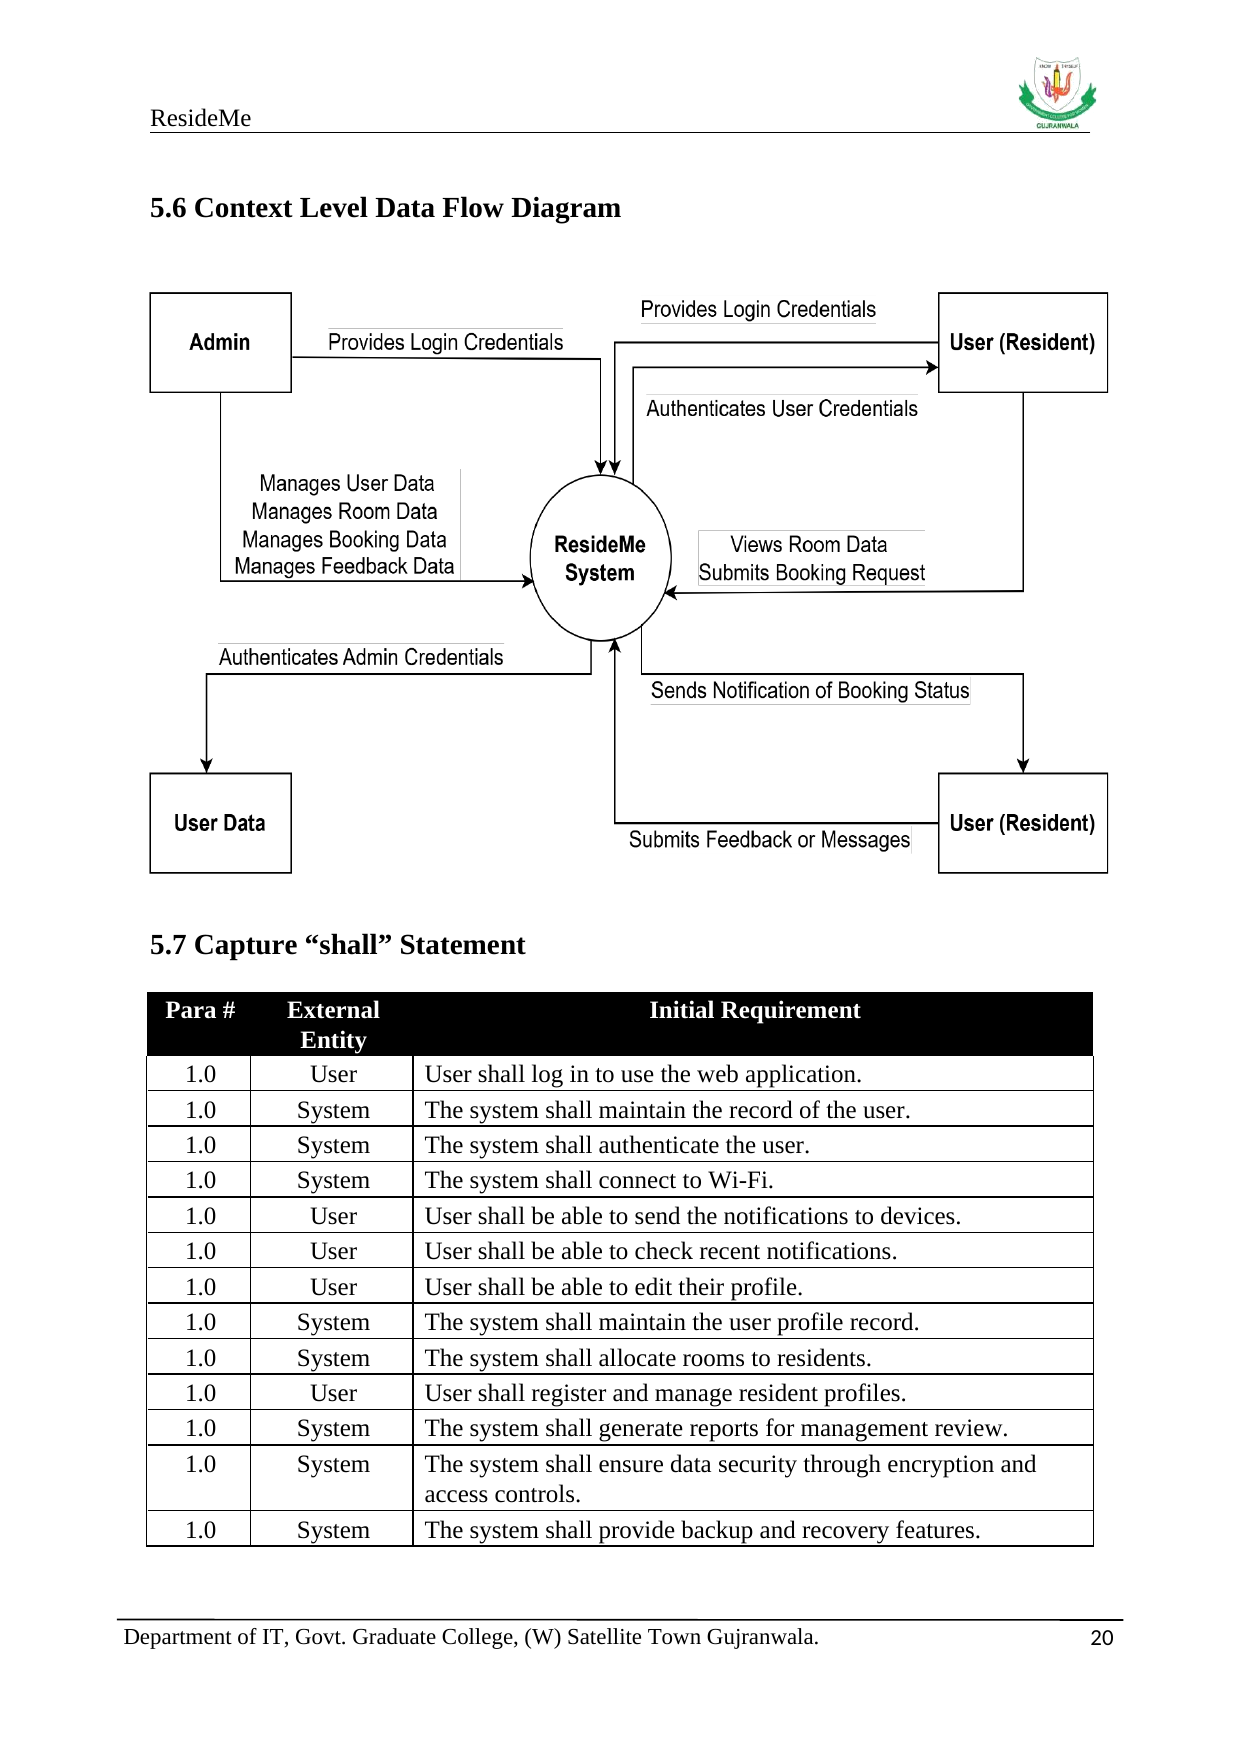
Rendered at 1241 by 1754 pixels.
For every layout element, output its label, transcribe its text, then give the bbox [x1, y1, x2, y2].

table_cell The system shall generate reports for management review. [414, 1410, 1093, 1444]
table_cell User shall log in to use the web application. [414, 1056, 1093, 1090]
table_cell The system shall ensure data security through encryption and access controls. [414, 1446, 1093, 1510]
table_cell System [251, 1446, 412, 1510]
table_cell System [251, 1127, 412, 1161]
table_cell The system shall allocate rooms to residents. [414, 1339, 1093, 1373]
table_cell User shall register and manage resident profiles. [414, 1375, 1093, 1408]
table_cell 1.0 [147, 1056, 250, 1090]
table_cell System [251, 1511, 412, 1545]
table_cell System [251, 1162, 412, 1196]
table_cell The system shall connect to Wi-Fi. [414, 1162, 1093, 1196]
table_cell 1.0 [147, 1091, 250, 1125]
table_cell User shall be able to check recent notifications. [414, 1233, 1093, 1267]
table_cell The system shall maintain the user profile record. [414, 1304, 1093, 1338]
table_header External Entity [250, 992, 413, 1056]
subtitle 5.7 Capture “shall” Statement [150, 927, 1090, 960]
table_cell 1.0 [147, 1162, 250, 1196]
picture [1018, 57, 1097, 130]
table_cell 1.0 [147, 1511, 250, 1545]
table_cell The system shall authenticate the user. [414, 1127, 1093, 1161]
table_cell 1.0 [147, 1445, 250, 1510]
table_cell 1.0 [147, 1410, 250, 1444]
table_cell System [251, 1304, 412, 1338]
table_cell User [251, 1268, 412, 1302]
table_cell 1.0 [147, 1197, 250, 1231]
table_cell User [251, 1375, 412, 1408]
table_cell User shall be able to send the notifications to devices. [414, 1198, 1093, 1231]
table_cell 1.0 [147, 1374, 250, 1408]
table_cell 1.0 [147, 1303, 250, 1338]
table_cell System [251, 1091, 412, 1125]
subtitle 5.6 Context Level Data Flow Diagram [150, 190, 1090, 223]
table_cell The system shall provide backup and recovery features. [414, 1511, 1093, 1545]
table_cell The system shall maintain the record of the user. [414, 1091, 1093, 1125]
table_cell 1.0 [147, 1126, 250, 1161]
picture [135, 275, 1122, 890]
table_cell User [251, 1233, 412, 1267]
table_cell 1.0 [147, 1339, 250, 1373]
table_cell User shall be able to edit their profile. [414, 1268, 1093, 1302]
table_cell 1.0 [147, 1233, 250, 1267]
table_header Para # [147, 992, 250, 1056]
table_header Initial Requirement [413, 992, 1093, 1056]
table_cell 1.0 [147, 1268, 250, 1302]
table_cell System [251, 1339, 412, 1373]
table_cell System [251, 1410, 412, 1444]
table_cell User [251, 1056, 412, 1090]
table_cell User [251, 1198, 412, 1231]
